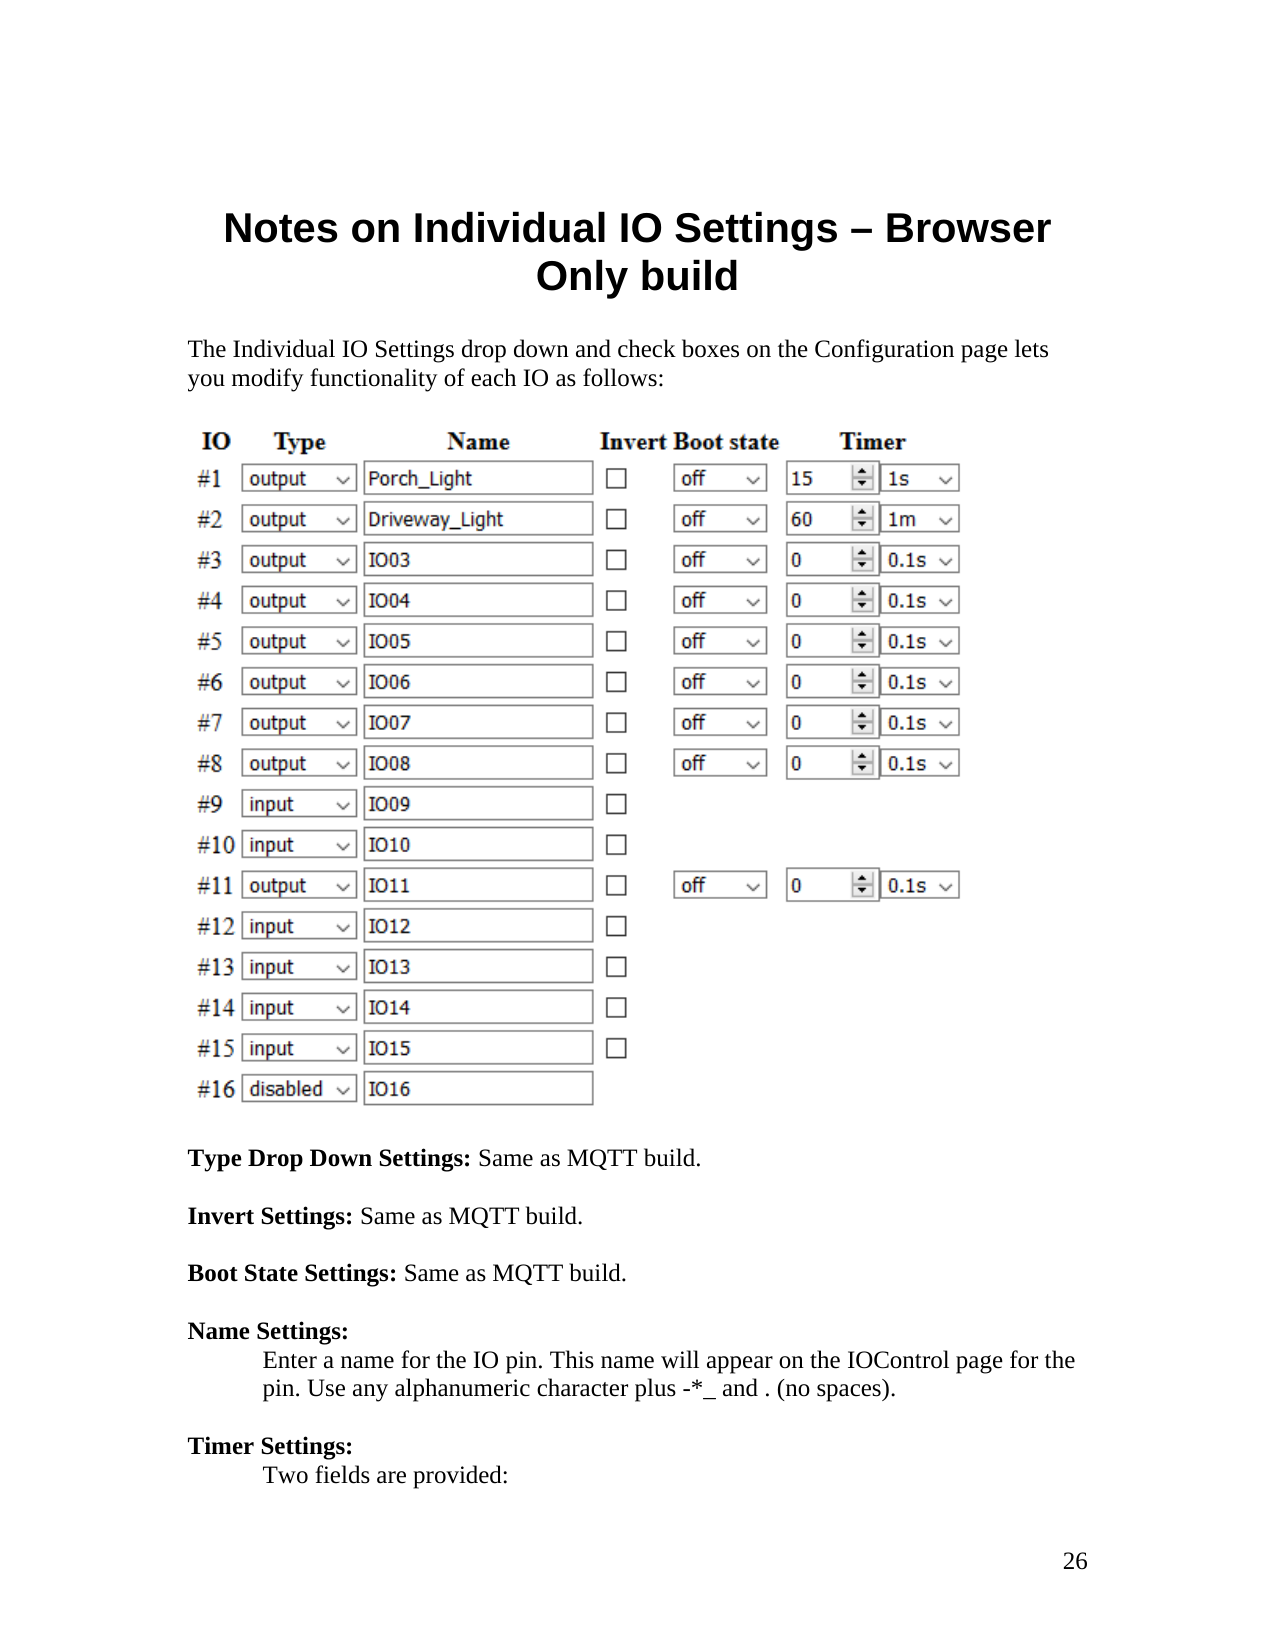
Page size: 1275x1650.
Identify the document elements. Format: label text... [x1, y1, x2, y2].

text The Individual IO Settings drop down and check boxes on the Configuration page lets you modify functionality of each IO as follows: [187, 334, 1087, 392]
subtitle Notes on Individual IO Settings – Browser Only build [187, 204, 1087, 299]
picture [187, 420, 982, 1115]
text Type Drop Down Settings: Same as MQTT build. [187, 1143, 1087, 1172]
text Two fields are provided: [262, 1460, 1087, 1488]
text Boot State Settings: Same as MQTT build. [187, 1258, 1087, 1287]
text Enter a name for the IO pin. This name will appear on the IOControl page for the pin. Use any alphanumeric character plus -*_ and . (no spaces). [262, 1345, 1087, 1402]
text Name Settings: [187, 1316, 1087, 1345]
text Timer Settings: [187, 1431, 1087, 1460]
text Invert Settings: Same as MQTT build. [187, 1201, 1087, 1230]
